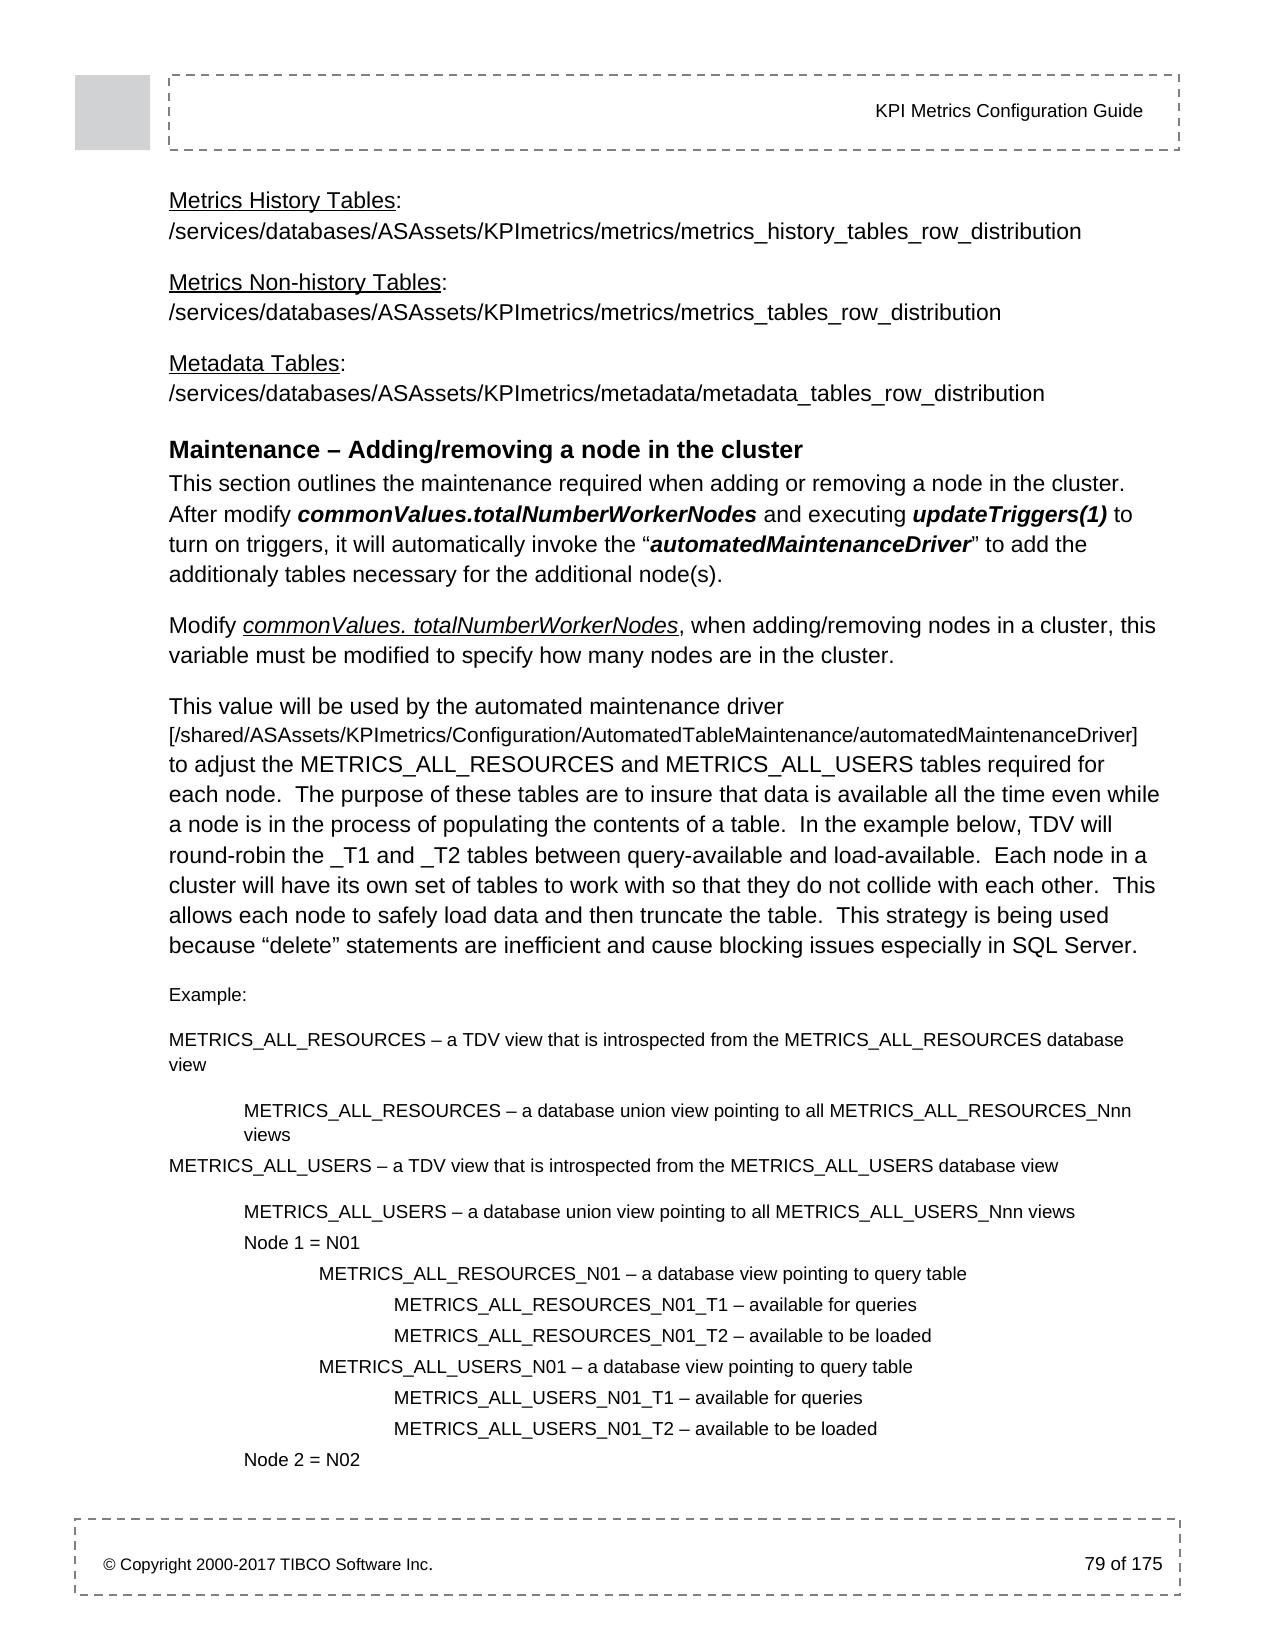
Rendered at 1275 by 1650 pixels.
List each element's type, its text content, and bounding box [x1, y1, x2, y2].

text METRICS_ALL_USERS – a TDV view that is introspected from the METRICS_ALL_USERS database view [169, 1155, 1161, 1177]
text This value will be used by the automated maintenance driver [/shared/ASAssets/KPImetrics/Configuration/AutomatedTableMaintenance/automatedMaintenanceDriver] to adjust the METRICS_ALL_RESOURCES and METRICS_ALL_USERS tables required for each node. The purpose of these tables are to insure that data is available all the time even while a node is in the process of populating the contents of a table. In the example below, TDV will round-robin the _T1 and _T2 tables between query-available and load-available. Each node in a cluster will have its own set of tables to work with so that they do not collide with each other. This allows each node to safely load data and then truncate the table. This strategy is being used because “delete” statements are inefficient and cause blocking issues especially in SQL Server. [169, 693, 1161, 959]
text Metrics Non-history Tables: /services/databases/ASAssets/KPImetrics/metrics/metrics_tables_row_distribution [169, 269, 1161, 325]
text Metadata Tables: /services/databases/ASAssets/KPImetrics/metadata/metadata_tables_row_distribution [169, 350, 1161, 407]
text METRICS_ALL_USERS – a database union view pointing to all METRICS_ALL_USERS_Nnn views [244, 1201, 1161, 1222]
text METRICS_ALL_RESOURCES_N01_T1 – available for queries [394, 1294, 1161, 1316]
text METRICS_ALL_USERS_N01 – a database view pointing to query table [319, 1356, 1161, 1378]
text METRICS_ALL_USERS_N01_T2 – available to be loaded [394, 1418, 1161, 1440]
text Node 1 = N01 [244, 1232, 1161, 1253]
text Node 2 = N02 [244, 1449, 1161, 1471]
text METRICS_ALL_USERS_N01_T1 – available for queries [394, 1387, 1161, 1409]
text METRICS_ALL_RESOURCES_N01 – a database view pointing to query table [319, 1263, 1161, 1284]
text Modify commonValues. totalNumberWorkerNodes, when adding/removing nodes in a cluster, this variable must be modified to specify how many nodes are in the cluster. [169, 612, 1161, 669]
text Example: [169, 983, 1161, 1005]
subtitle Maintenance – Adding/removing a node in the cluster [169, 435, 1162, 464]
text METRICS_ALL_RESOURCES_N01_T2 – available to be loaded [394, 1325, 1161, 1347]
text This section outlines the maintenance required when adding or removing a node in the cluster. After modify commonValues.totalNumberWorkerNodes and executing updateTriggers(1) to turn on triggers, it will automatically invoke the “automatedMaintenanceDriver” to add the additionaly tables necessary for the additional node(s). [169, 470, 1161, 587]
text Metrics History Tables: /services/databases/ASAssets/KPImetrics/metrics/metrics_history_tables_row_distribution [169, 187, 1161, 244]
text METRICS_ALL_RESOURCES – a database union view pointing to all METRICS_ALL_RESOURCES_Nnn views [244, 1099, 1161, 1146]
text METRICS_ALL_RESOURCES – a TDV view that is introspected from the METRICS_ALL_RESOURCES database view [169, 1029, 1161, 1075]
